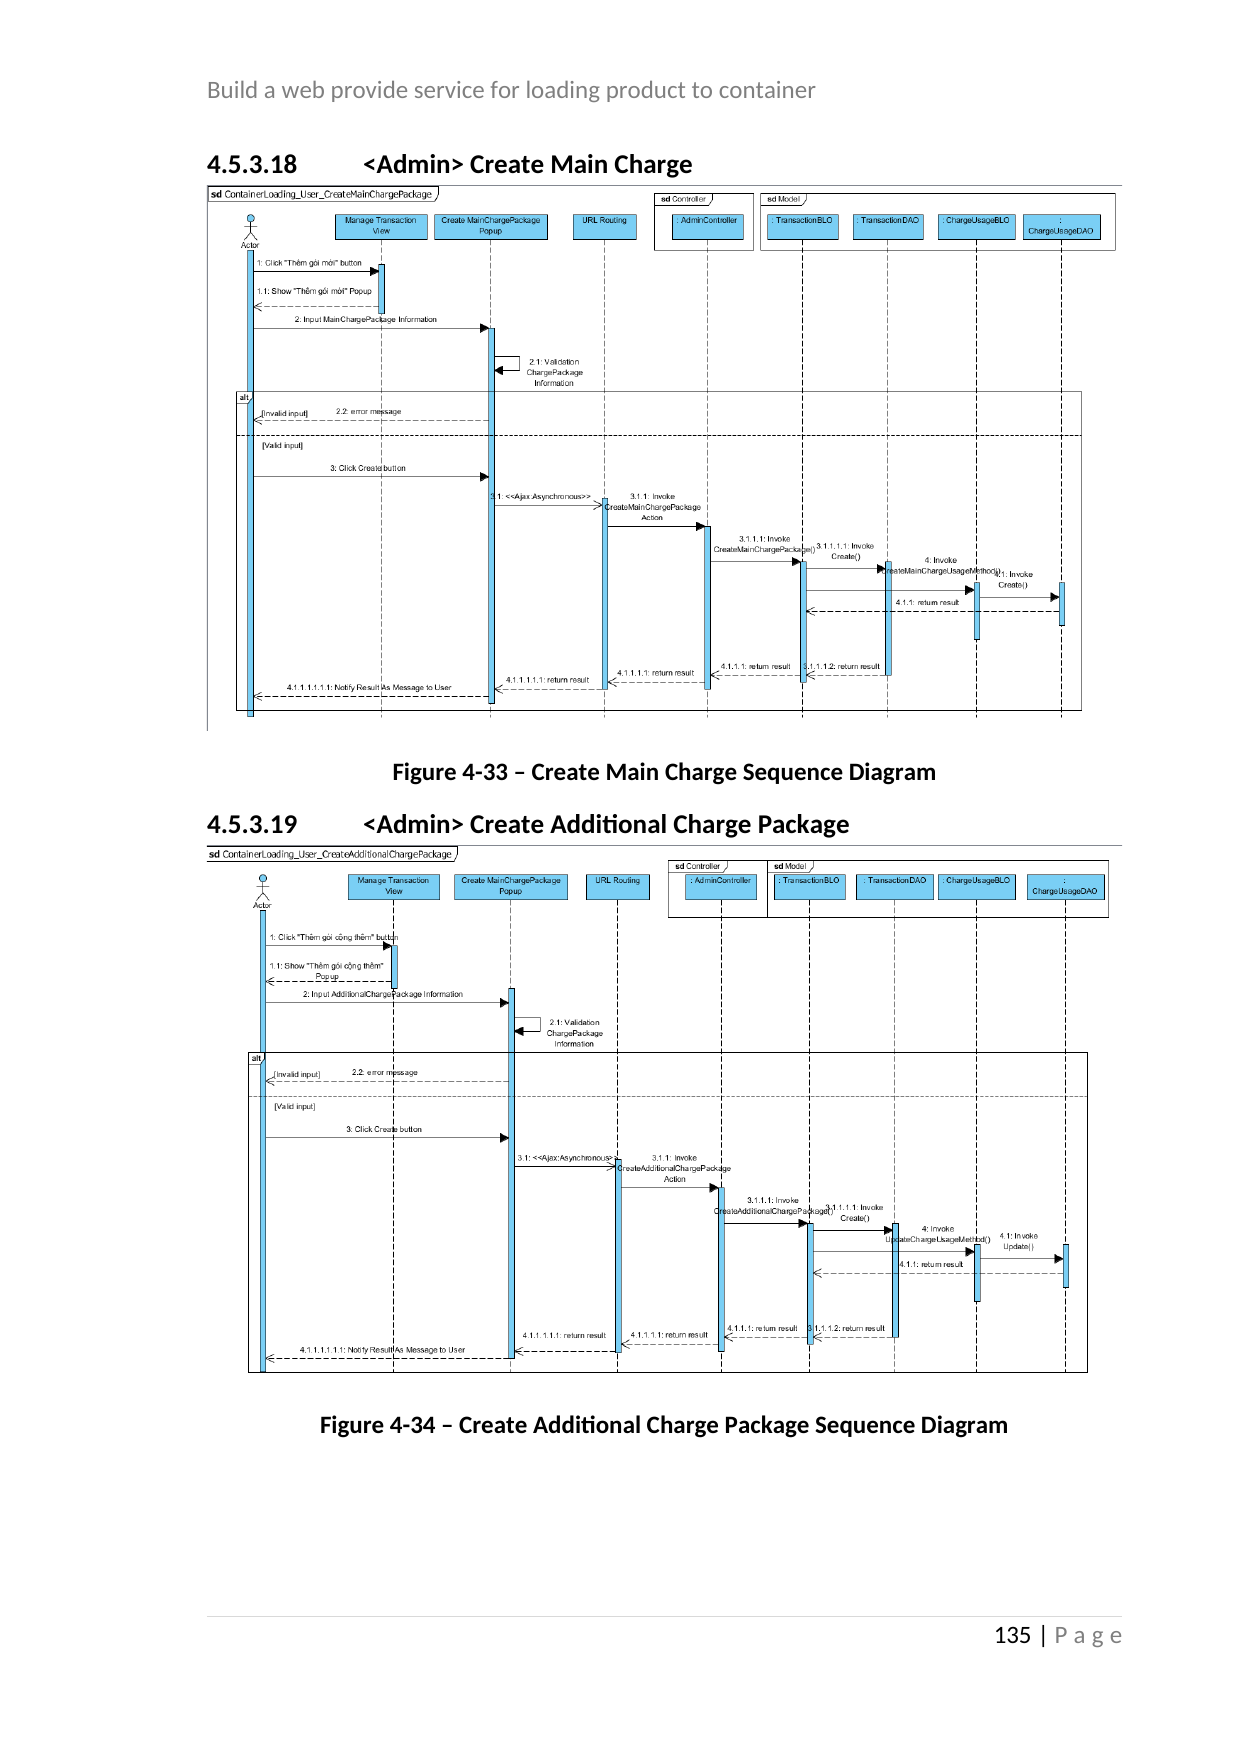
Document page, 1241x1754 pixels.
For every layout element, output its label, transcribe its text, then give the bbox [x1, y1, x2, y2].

subtitle <Admin> Create Main Charge [207, 148, 1122, 181]
text Figure 4-34 – Create Additional Charge Package Sequence Diagram [207, 1409, 1122, 1439]
subtitle <Admin> Create Additional Charge Package [207, 808, 1122, 841]
text Figure 4-33 – Create Main Charge Sequence Diagram [207, 756, 1122, 787]
